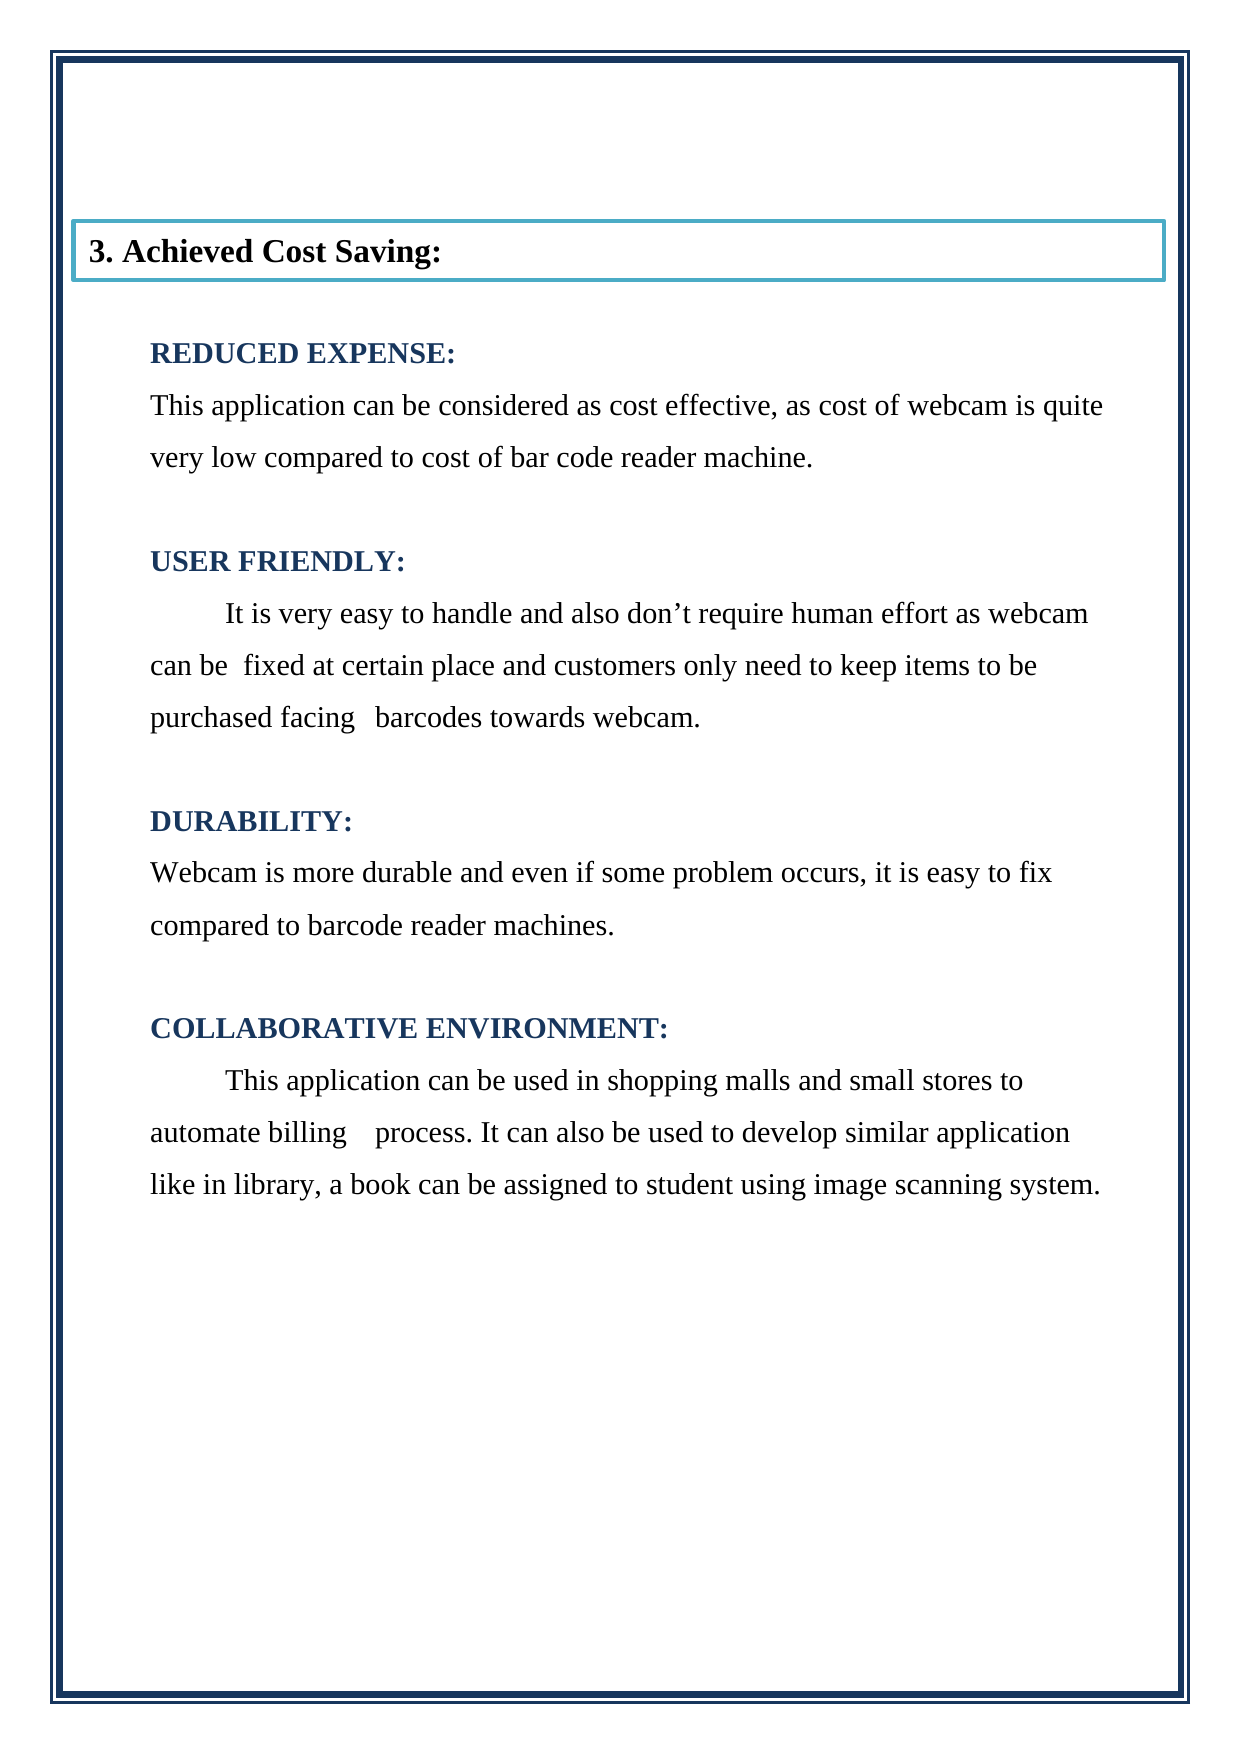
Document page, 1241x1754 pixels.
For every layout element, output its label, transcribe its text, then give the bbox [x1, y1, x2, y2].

text USER FRIENDLY: [75, 543, 1122, 577]
text It is very easy to handle and also don’t require human effort as webcam can be fixed at certain place and customers only need to keep items to be purchased facing barcodes towards webcam. [150, 595, 1122, 733]
text This application can be used in shopping malls and small stores to automate billing process. It can also be used to develop similar application like in library, a book can be assigned to student using image scanning system. [150, 1063, 1122, 1201]
text This application can be considered as cost effective, as cost of webcam is quite very low compared to cost of bar code reader machine. [75, 387, 1122, 473]
text Webcam is more durable and even if some problem occurs, it is easy to fix compared to barcode reader machines. [75, 855, 1122, 941]
text COLLABORATIVE ENVIRONMENT: [75, 1011, 1122, 1045]
text REDUCED EXPENSE: [75, 335, 1122, 369]
text DURABILITY: [75, 803, 1122, 837]
